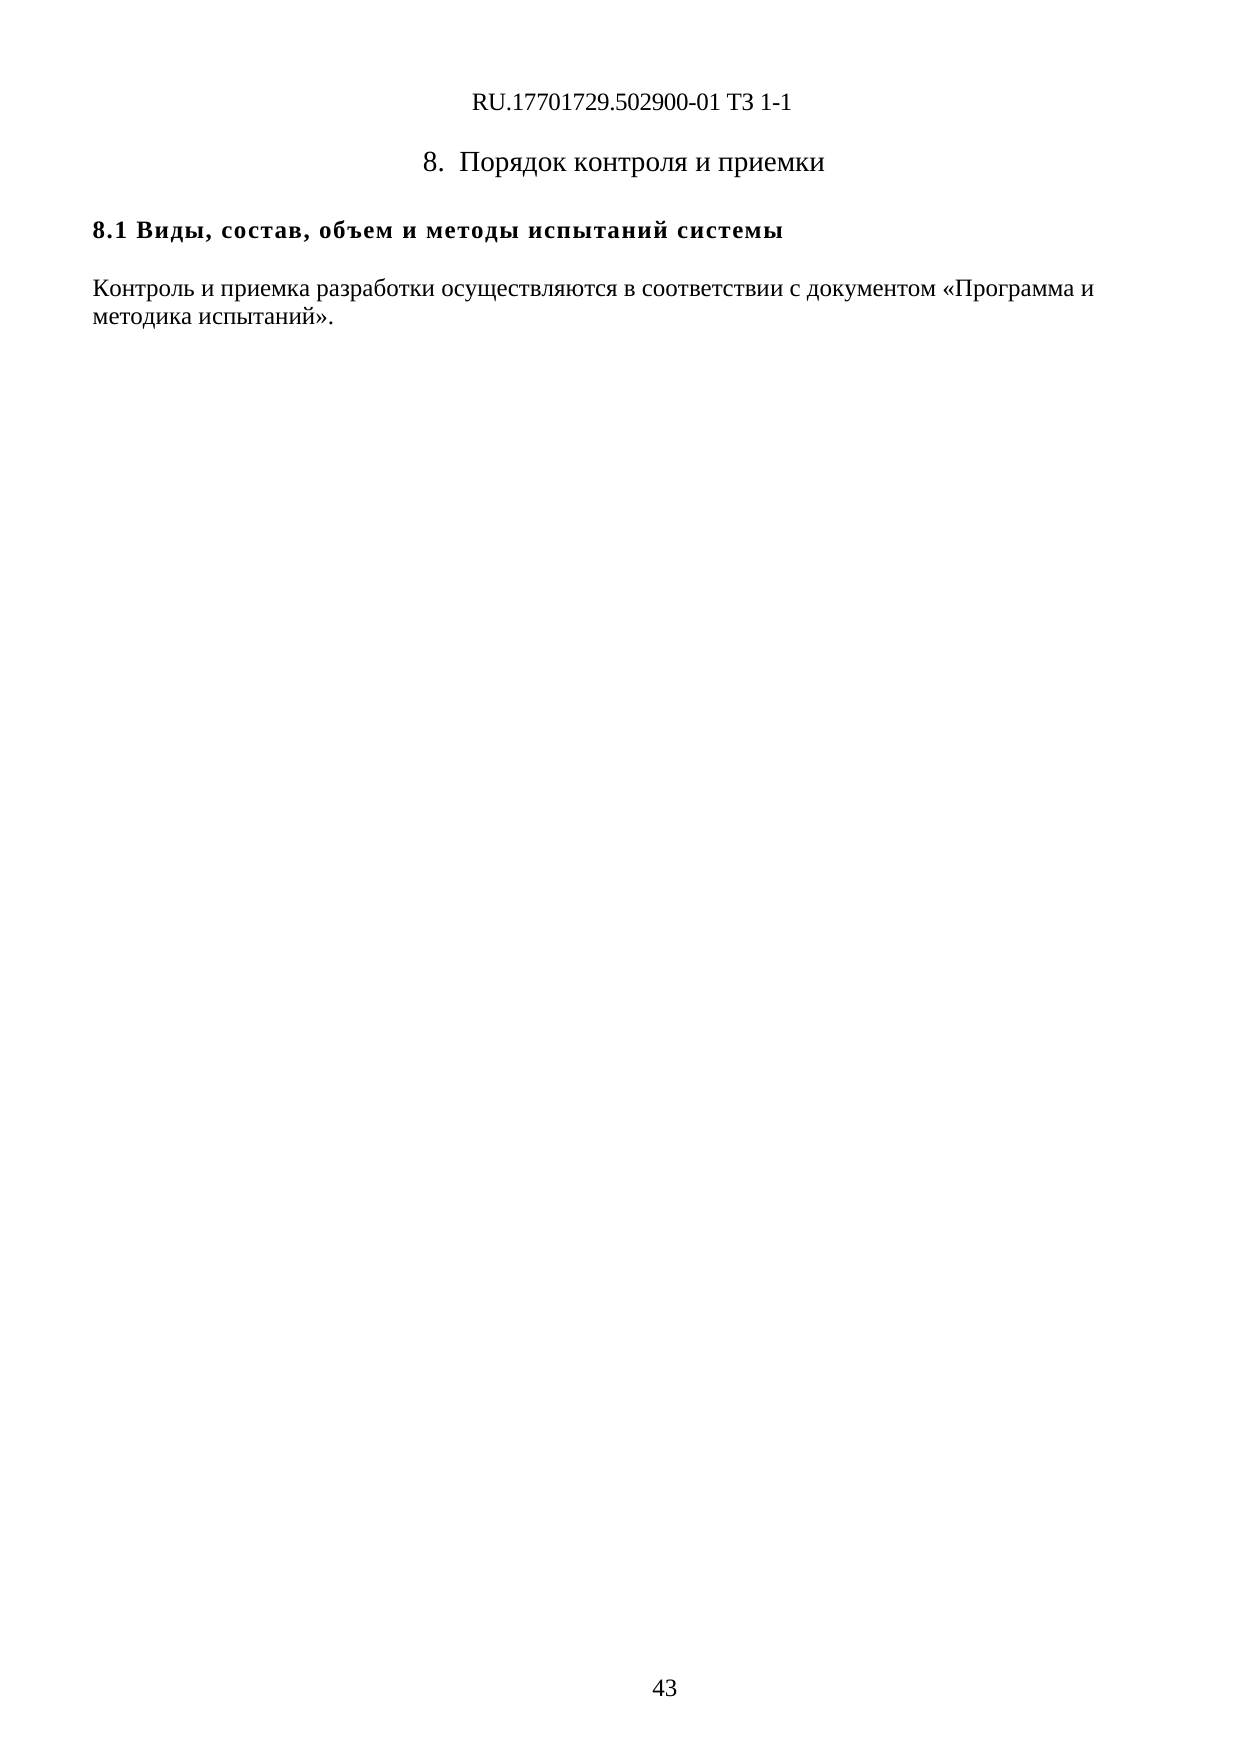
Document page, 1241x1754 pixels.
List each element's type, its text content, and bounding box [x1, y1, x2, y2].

subtitle 8.1 Виды, состав, объем и методы испытаний системы [92, 215, 1155, 244]
subtitle 8. Порядок контроля и приемки [92, 144, 1155, 178]
text Контроль и приемка разработки осуществляются в соответствии с документом «Программа и методика испытаний». [92, 273, 1155, 330]
